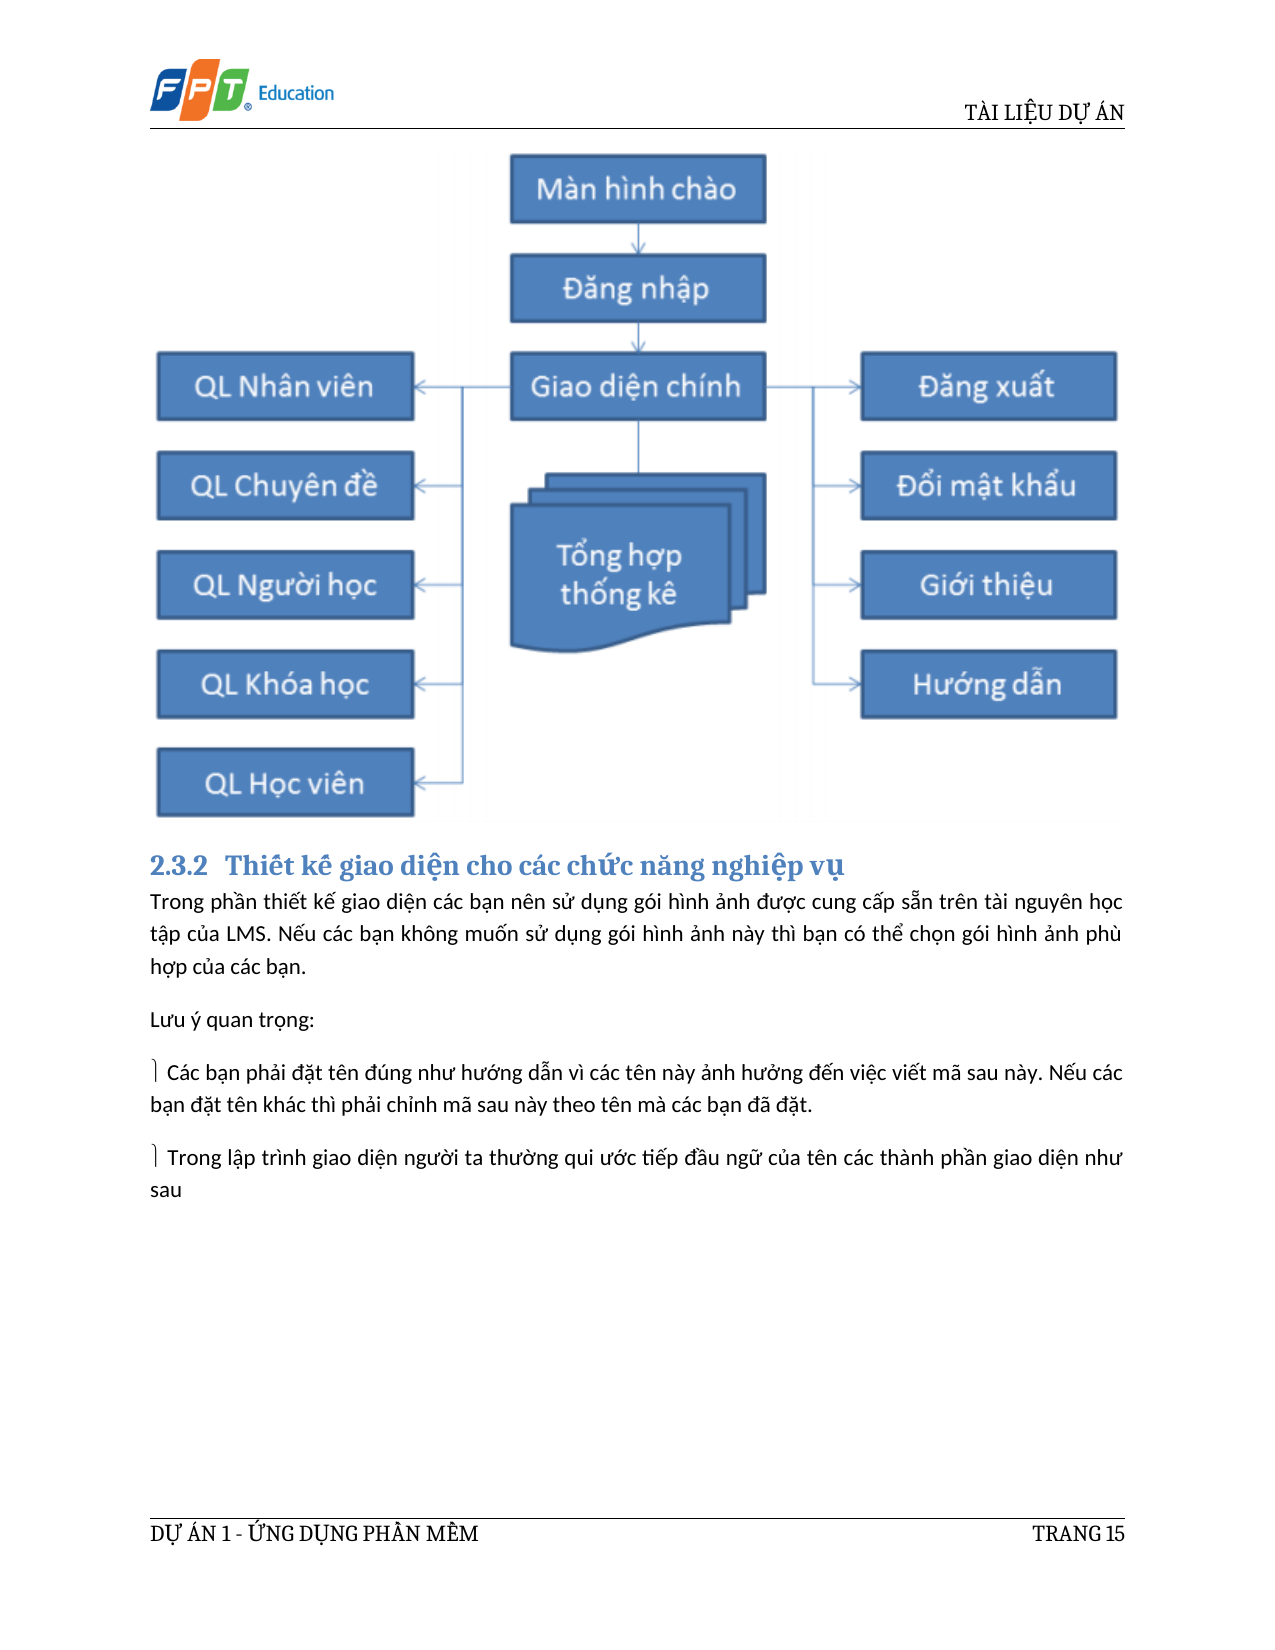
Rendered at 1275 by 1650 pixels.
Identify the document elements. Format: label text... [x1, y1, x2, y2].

picture [150, 150, 1125, 824]
text Các bạn phải đặt tên đúng như hướng dẫn vì các tên này ảnh hưởng đến việc viết mã sau này. Nếu các bạn đặt tên khác thì phải chỉnh mã sau này theo tên mà các bạn đã đặt. [150, 1058, 1125, 1118]
text Trong lập trình giao diện người ta thường qui ước tiếp đầu ngữ của tên các thành phần giao diện như sau [150, 1143, 1125, 1203]
text Lưu ý quan trọng: [150, 1005, 1125, 1033]
text Trong phần thiết kế giao diện các bạn nên sử dụng gói hình ảnh được cung cấp sẵn trên tài nguyên học tập của LMS. Nếu các bạn không muốn sử dụng gói hình ảnh này thì bạn có thể chọn gói hình ảnh phù hợp của các bạn. [150, 887, 1125, 980]
picture [150, 59, 336, 121]
subtitle Thiết kế giao diện cho các chức năng nghiệp vụ [150, 849, 1125, 882]
